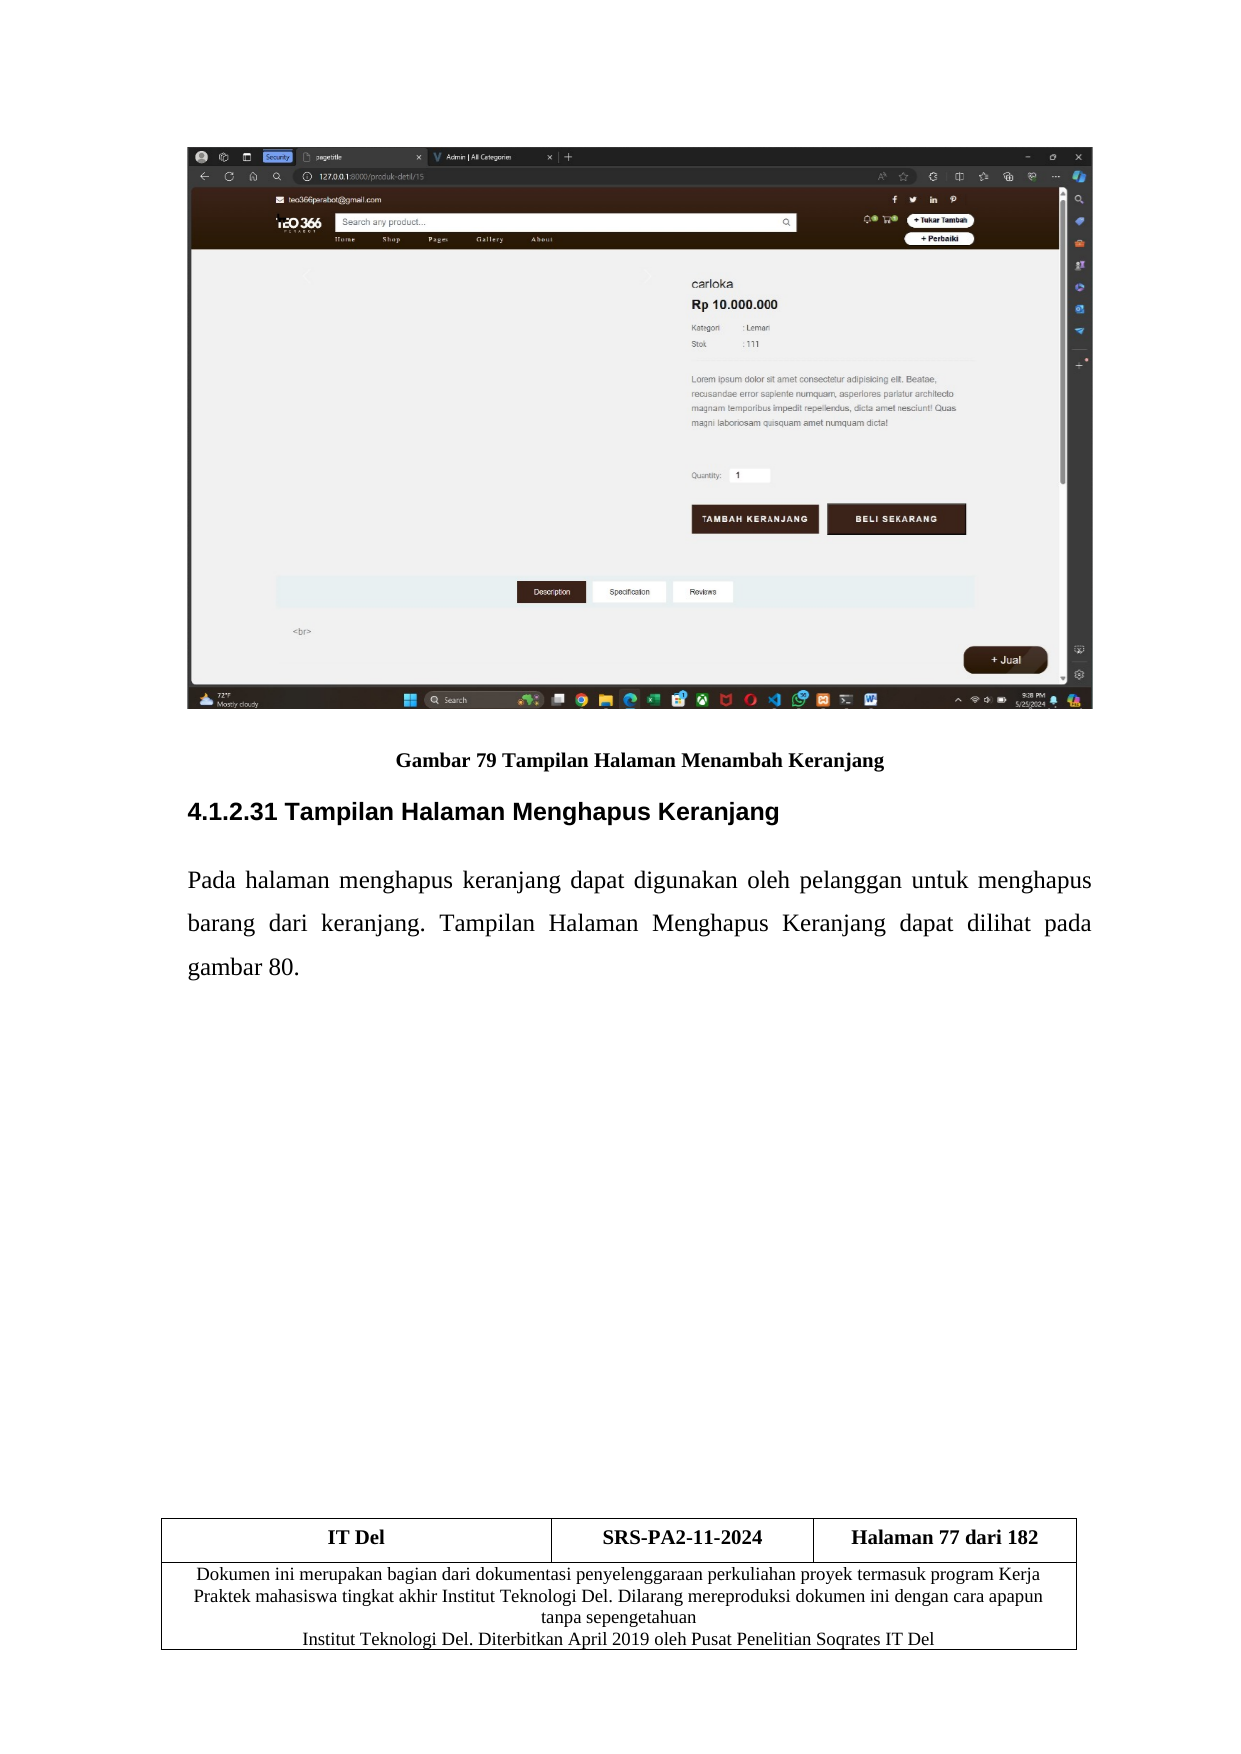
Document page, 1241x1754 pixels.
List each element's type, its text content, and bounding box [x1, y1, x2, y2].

text Pada halaman menghapus keranjang dapat digunakan oleh pelanggan untuk menghapus barang dari keranjang. Tampilan Halaman Menghapus Keranjang dapat dilihat pada gambar 80. [187, 865, 1092, 980]
text Gambar 79 Tampilan Halaman Menambah Keranjang [187, 748, 1092, 772]
text 4.1.2.31 Tampilan Halaman Menghapus Keranjang [187, 797, 1092, 826]
picture [187, 147, 1093, 709]
